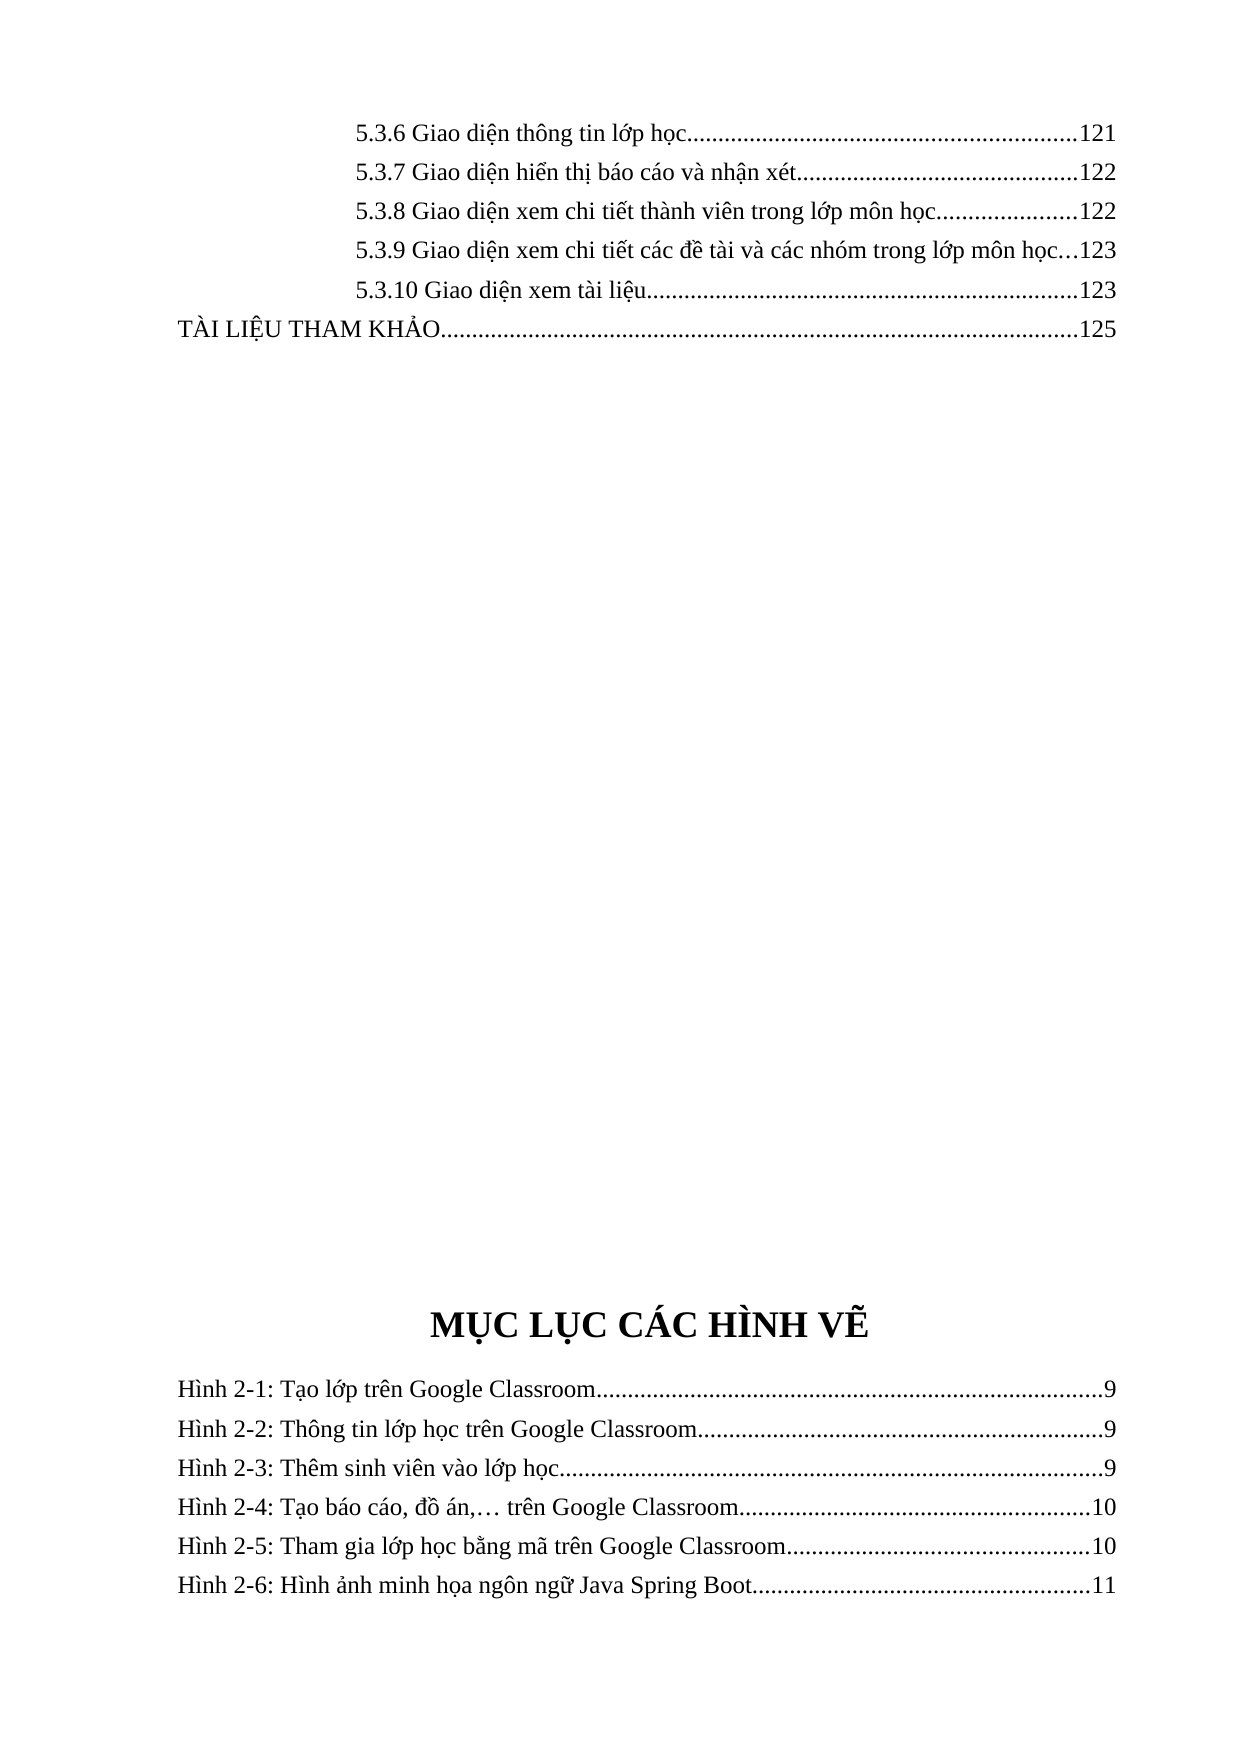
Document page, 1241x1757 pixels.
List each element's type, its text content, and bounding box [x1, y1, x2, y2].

text Hình 2-4: Tạo báo cáo, đồ án,… trên Google Classroom 10 [177, 1492, 1122, 1521]
text Hình 2-1: Tạo lớp trên Google Classroom 9 [177, 1374, 1122, 1403]
text Hình 2-2: Thông tin lớp học trên Google Classroom 9 [177, 1414, 1122, 1442]
text MỤC LỤC CÁC HÌNH VẼ [177, 1303, 1122, 1346]
text Hình 2-6: Hình ảnh minh họa ngôn ngữ Java Spring Boot 11 [177, 1570, 1122, 1599]
text Hình 2-3: Thêm sinh viên vào lớp học 9 [177, 1453, 1122, 1482]
text Hình 2-5: Tham gia lớp học bằng mã trên Google Classroom 10 [177, 1531, 1122, 1560]
